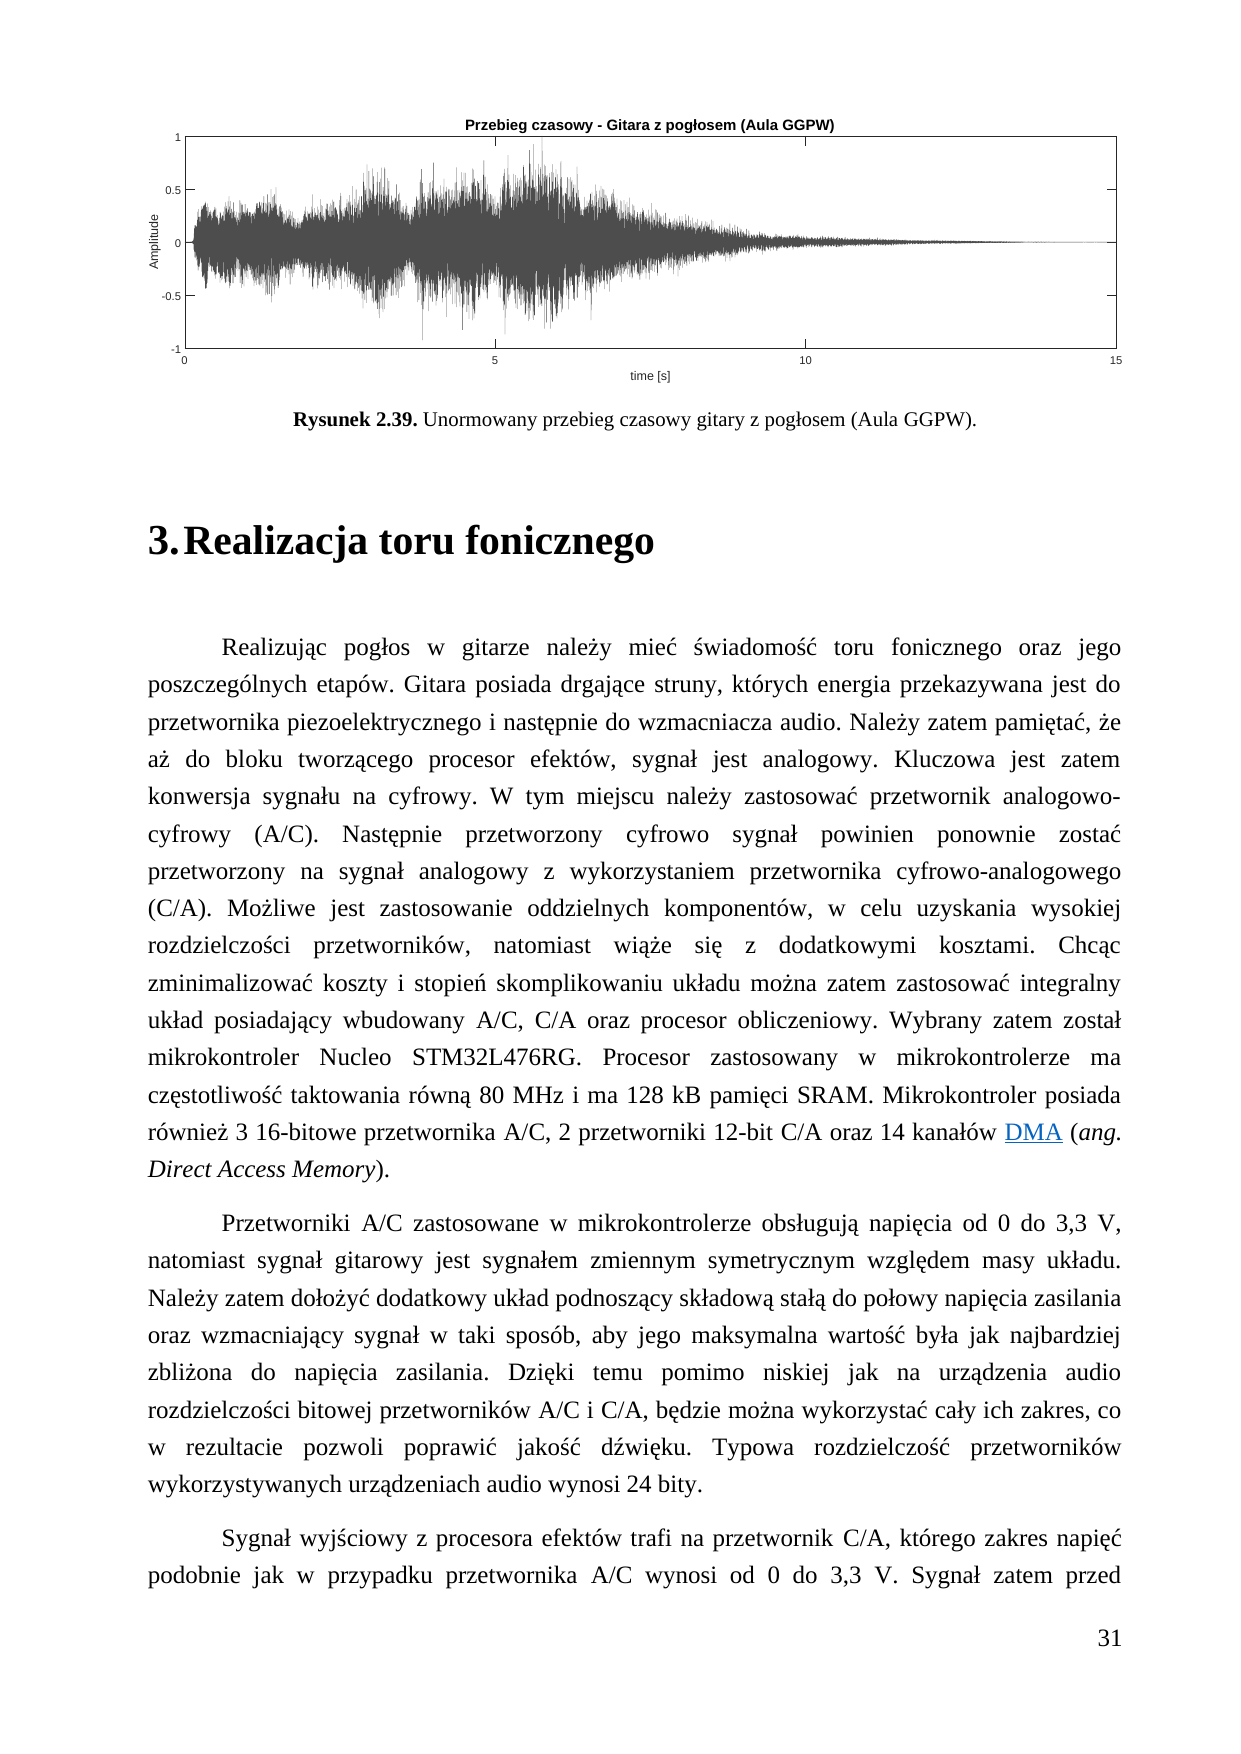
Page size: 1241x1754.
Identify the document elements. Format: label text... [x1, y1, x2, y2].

subtitle Realizacja toru fonicznego [148, 514, 1122, 564]
text Realizując pogłos w gitarze należy mieć świadomość toru fonicznego oraz jego poszczególnych etapów. Gitara posiada drgające struny, których energia przekazywana jest do przetwornika piezoelektrycznego i następnie do wzmacniacza audio. Należy zatem pamiętać, że aż do bloku tworzącego procesor efektów, sygnał jest analogowy. Kluczowa jest zatem konwersja sygnału na cyfrowy. W tym miejscu należy zastosować przetwornik analogowo-cyfrowy (A/C). Następnie przetworzony cyfrowo sygnał powinien ponownie zostać przetworzony na sygnał analogowy z wykorzystaniem przetwornika cyfrowo-analogowego (C/A). Możliwe jest zastosowanie oddzielnych komponentów, w celu uzyskania wysokiej rozdzielczości przetworników, natomiast wiąże się z dodatkowymi kosztami. Chcąc zminimalizować koszty i stopień skomplikowaniu układu można zatem zastosować integralny układ posiadający wbudowany A/C, C/A oraz procesor obliczeniowy. Wybrany zatem został mikrokontroler Nucleo STM32L476RG. Procesor zastosowany w mikrokontrolerze ma częstotliwość taktowania równą 80 MHz i ma 128 kB pamięci SRAM. Mikrokontroler posiada również 3 16-bitowe przetwornika A/C, 2 przetworniki 12-bit C/A oraz 14 kanałów DMA (ang. Direct Access Memory). [148, 632, 1122, 1183]
text Przetworniki A/C zastosowane w mikrokontrolerze obsługują napięcia od 0 do 3,3 V, natomiast sygnał gitarowy jest sygnałem zmiennym symetrycznym względem masy układu. Należy zatem dołożyć dodatkowy układ podnoszący składową stałą do połowy napięcia zasilania oraz wzmacniający sygnał w taki sposób, aby jego maksymalna wartość była jak najbardziej zbliżona do napięcia zasilania. Dzięki temu pomimo niskiej jak na urządzenia audio rozdzielczości bitowej przetworników A/C i C/A, będzie można wykorzystać cały ich zakres, co w rezultacie pozwoli poprawić jakość dźwięku. Typowa rozdzielczość przetworników wykorzystywanych urządzeniach audio wynosi 24 bity. [148, 1208, 1122, 1498]
